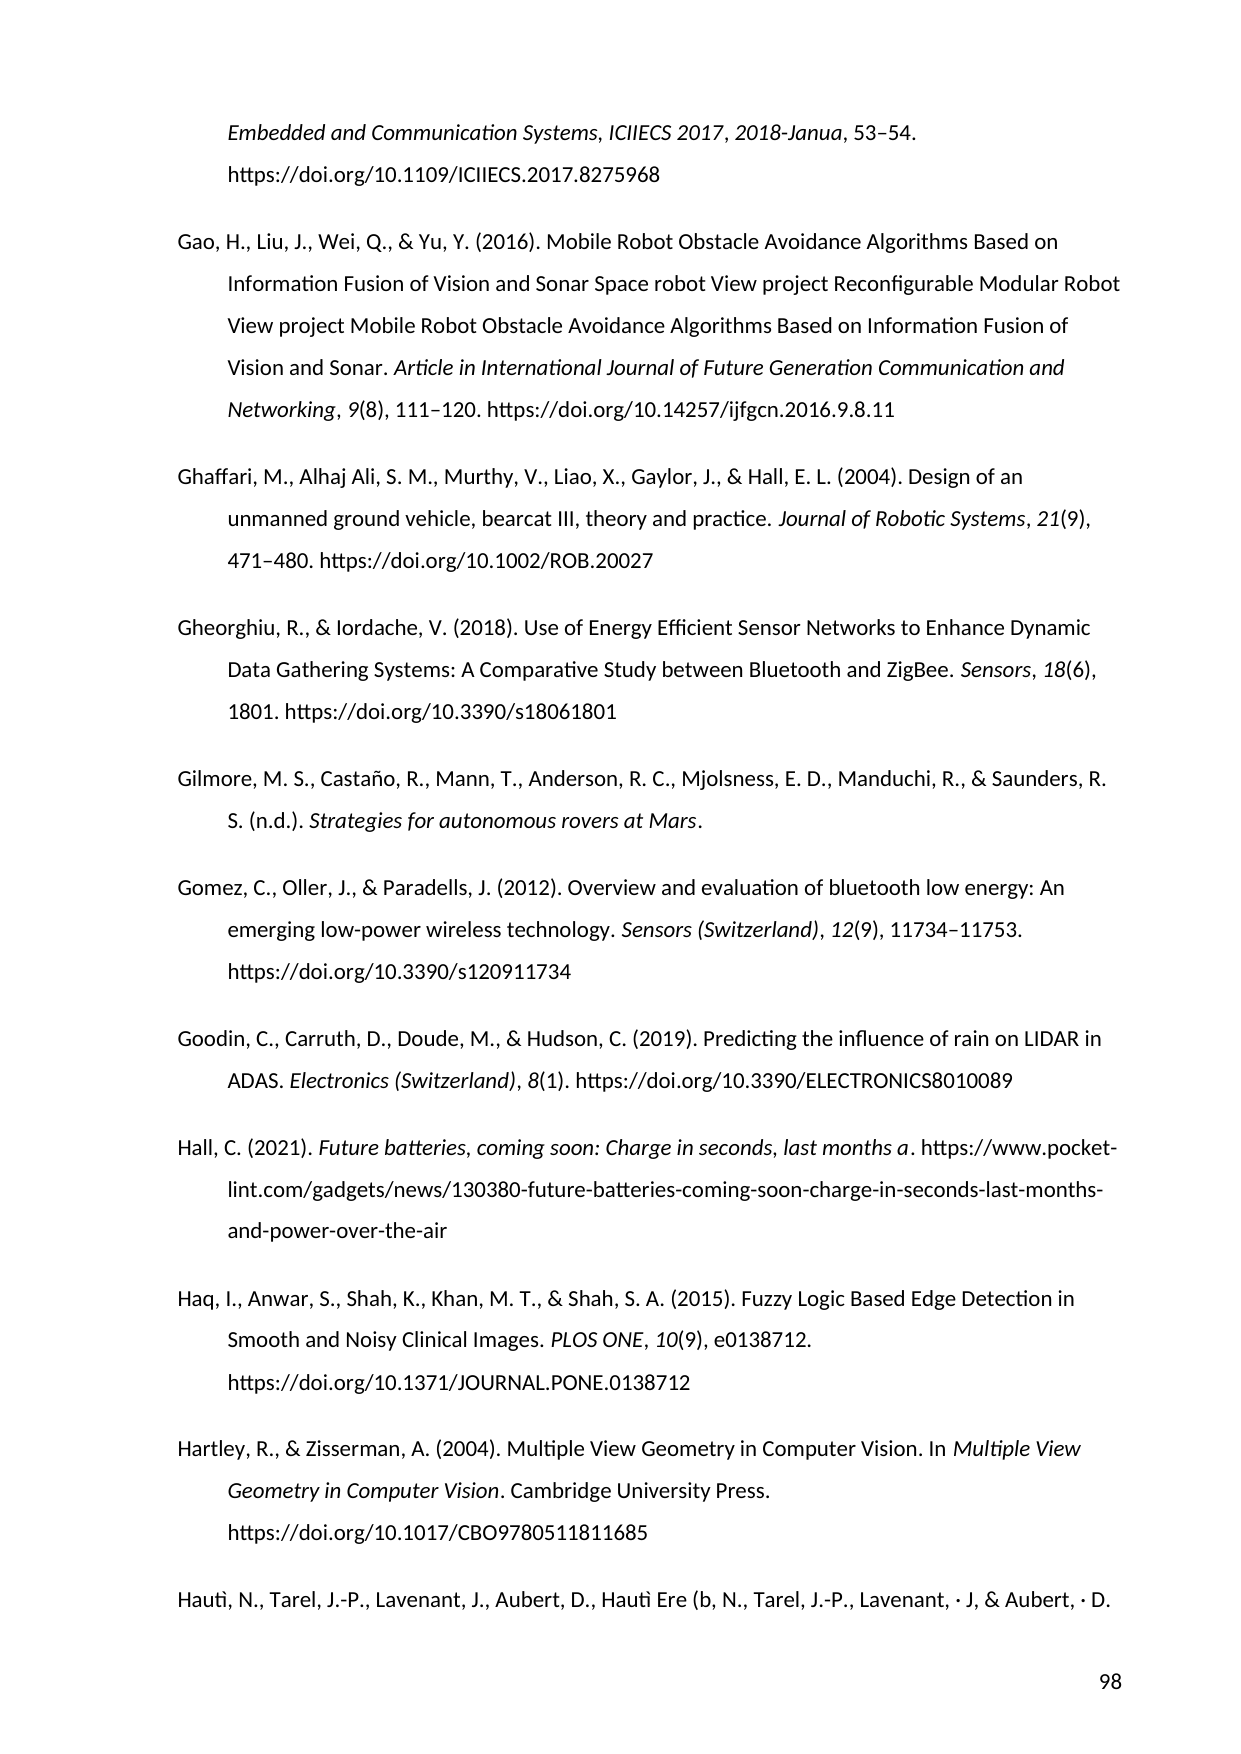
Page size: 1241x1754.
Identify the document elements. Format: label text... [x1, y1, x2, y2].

text Gheorghiu, R., & Iordache, V. (2018). Use of Energy Efficient Sensor Networks to Enhance Dynamic Data Gathering Systems: A Comparative Study between Bluetooth and ZigBee. Sensors, 18(6), 1801. https://doi.org/10.3390/s18061801 [177, 613, 1122, 725]
text Ghaffari, M., Alhaj Ali, S. M., Murthy, V., Liao, X., Gaylor, J., & Hall, E. L. (2004). Design of an unmanned ground vehicle, bearcat III, theory and practice. Journal of Robotic Systems, 21(9), 471–480. https://doi.org/10.1002/ROB.20027 [177, 462, 1122, 574]
text Gomez, C., Oller, J., & Paradells, J. (2012). Overview and evaluation of bluetooth low energy: An emerging low-power wireless technology. Sensors (Switzerland), 12(9), 11734–11753. https://doi.org/10.3390/s120911734 [177, 873, 1122, 985]
text Haq, I., Anwar, S., Shah, K., Khan, M. T., & Shah, S. A. (2015). Fuzzy Logic Based Edge Detection in Smooth and Noisy Clinical Images. PLOS ONE, 10(9), e0138712. https://doi.org/10.1371/JOURNAL.PONE.0138712 [177, 1284, 1122, 1396]
text Gao, H., Liu, J., Wei, Q., & Yu, Y. (2016). Mobile Robot Obstacle Avoidance Algorithms Based on Information Fusion of Vision and Sonar Space robot View project Reconfigurable Modular Robot View project Mobile Robot Obstacle Avoidance Algorithms Based on Information Fusion of Vision and Sonar. Article in International Journal of Future Generation Communication and Networking, 9(8), 111–120. https://doi.org/10.14257/ijfgcn.2016.9.8.11 [177, 227, 1122, 423]
text Hartley, R., & Zisserman, A. (2004). Multiple View Geometry in Computer Vision. In Multiple View Geometry in Computer Vision. Cambridge University Press. https://doi.org/10.1017/CBO9780511811685 [177, 1434, 1122, 1547]
text Goodin, C., Carruth, D., Doude, M., & Hudson, C. (2019). Predicting the influence of rain on LIDAR in ADAS. Electronics (Switzerland), 8(1). https://doi.org/10.3390/ELECTRONICS8010089 [177, 1024, 1122, 1094]
text Gilmore, M. S., Castaño, R., Mann, T., Anderson, R. C., Mjolsness, E. D., Manduchi, R., & Saunders, R. S. (n.d.). Strategies for autonomous rovers at Mars. [177, 764, 1122, 834]
text Hall, C. (2021). Future batteries, coming soon: Charge in seconds, last months a. https://www.pocket-lint.com/gadgets/news/130380-future-batteries-coming-soon-charge-in-seconds-last-months-and-power-over-the-air [177, 1133, 1122, 1245]
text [177, 118, 1122, 188]
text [177, 1586, 1122, 1613]
